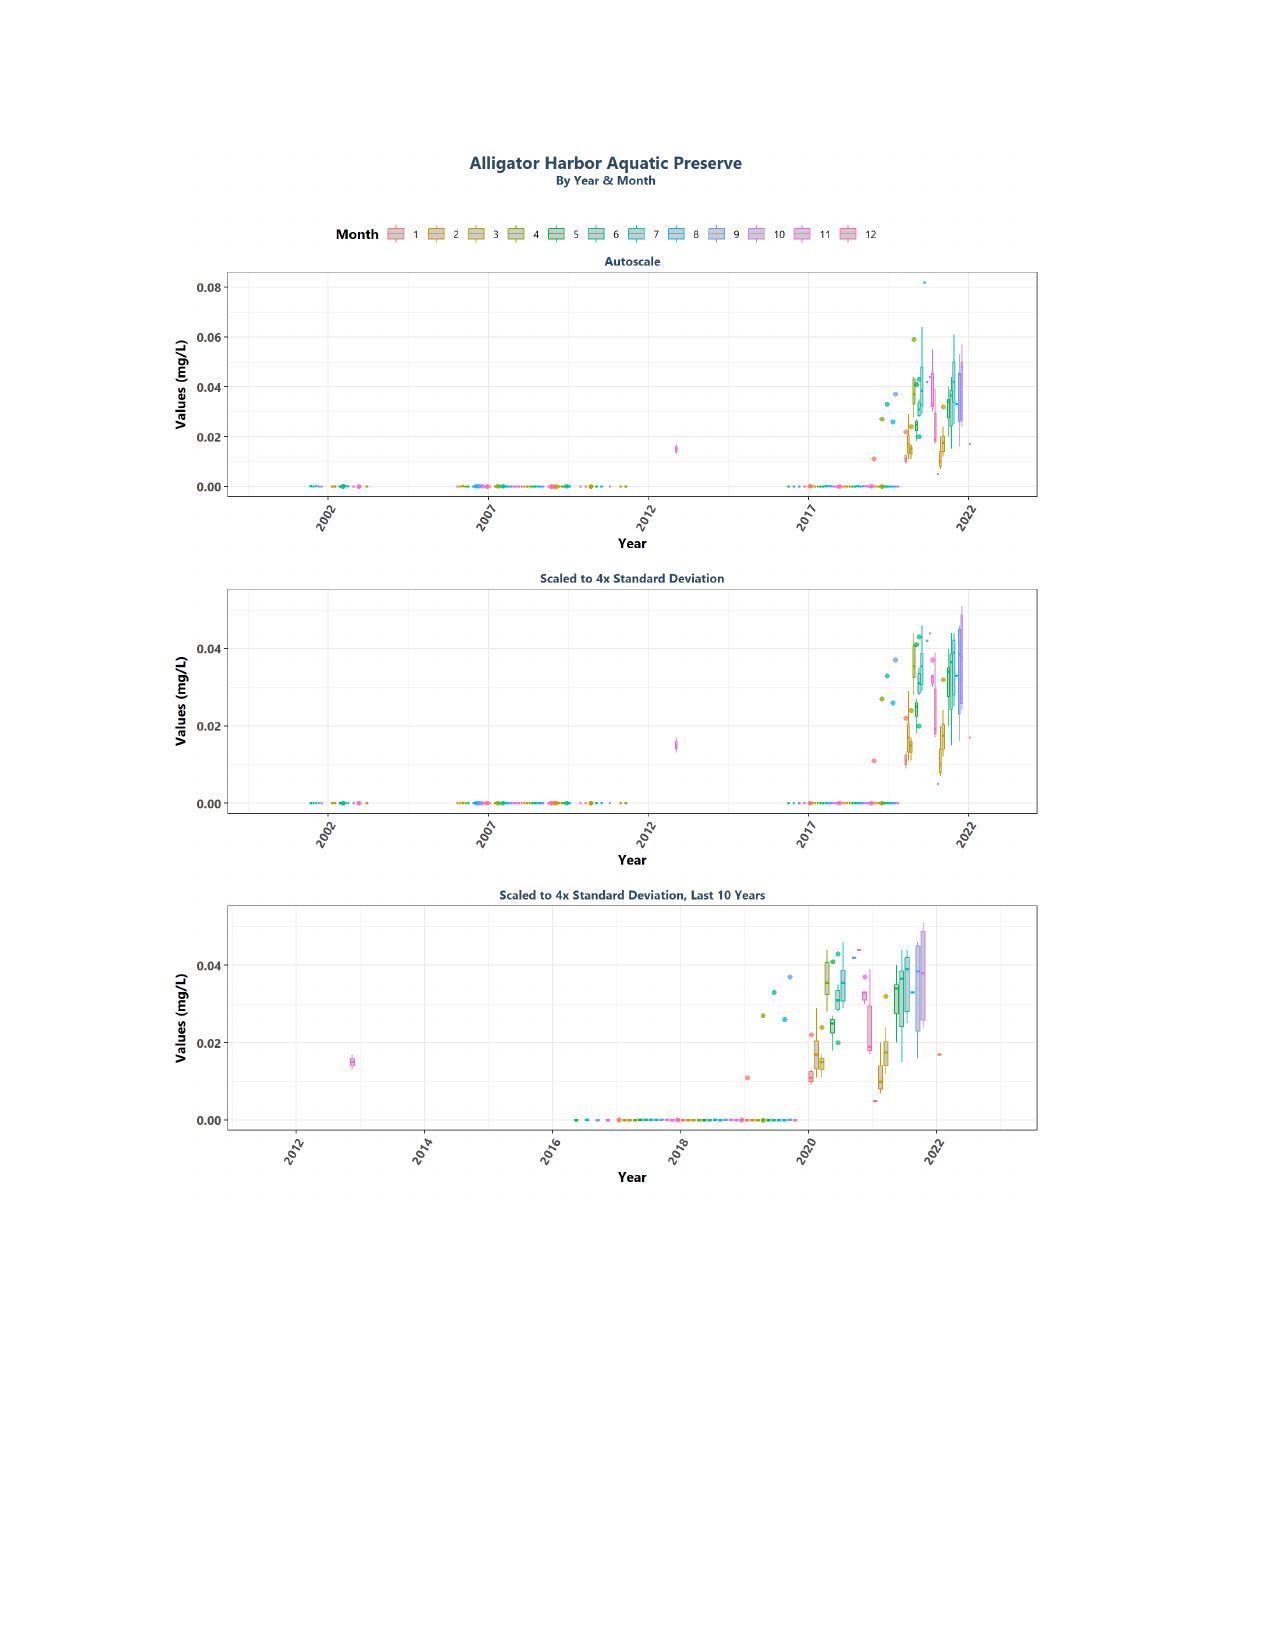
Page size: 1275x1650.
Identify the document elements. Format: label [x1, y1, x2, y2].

picture [168, 150, 1044, 1200]
